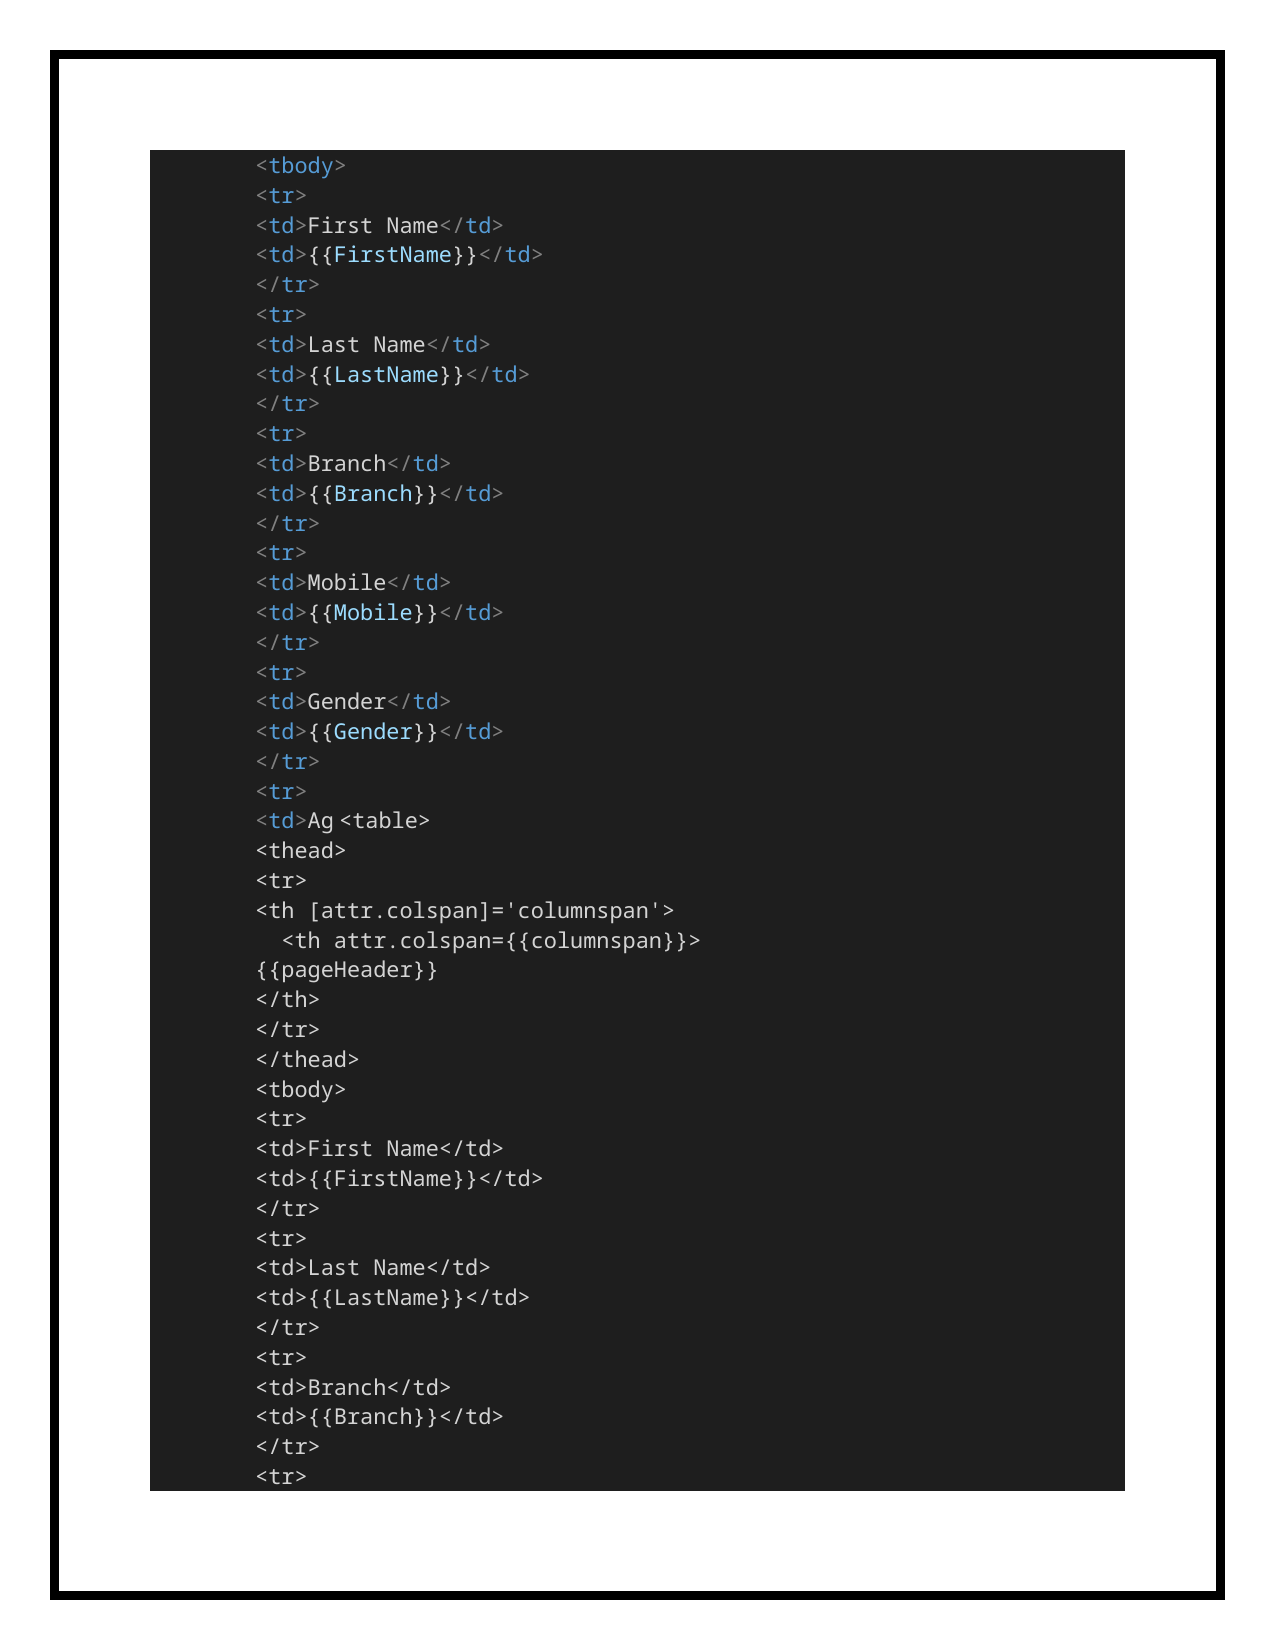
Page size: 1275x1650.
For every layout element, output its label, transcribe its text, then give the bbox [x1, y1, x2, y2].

text <td>{{FirstName}}</td> [150, 1163, 1125, 1193]
text <tr> [150, 418, 1125, 448]
text </tr> [150, 1193, 1125, 1222]
text <td>First Name</td> [150, 209, 1125, 239]
text <td>{{Mobile}}</td> [150, 597, 1125, 627]
text <tr> [150, 537, 1125, 567]
text {{pageHeader}} [150, 954, 1125, 984]
text <td>{{Branch}}</td> [150, 478, 1125, 507]
text <td>{{FirstName}}</td> [150, 239, 1125, 269]
text <td>Ag <table> [150, 805, 1125, 835]
text <td>Last Name</td> [150, 329, 1125, 358]
text <td>Branch</td> [150, 448, 1125, 478]
text <td>{{LastName}}</td> [150, 1282, 1125, 1312]
text <td>{{LastName}}</td> [150, 358, 1125, 388]
text </tr> [150, 507, 1125, 537]
text </thead> [150, 1044, 1125, 1073]
text <td>Branch</td> [150, 1371, 1125, 1401]
text </tr> [150, 746, 1125, 776]
text <tr> [150, 299, 1125, 329]
text </tr> [150, 269, 1125, 299]
text </tr> [150, 1431, 1125, 1461]
text <th [attr.colspan]='columnspan'> [150, 895, 1125, 924]
text </tr> [150, 627, 1125, 656]
text </tr> [150, 1014, 1125, 1044]
text <td>First Name</td> [150, 1133, 1125, 1163]
text <td>Last Name</td> [150, 1252, 1125, 1282]
text </tr> [150, 1312, 1125, 1342]
text <thead> [150, 835, 1125, 865]
text <td>{{Gender}}</td> [150, 716, 1125, 746]
text <tr> [150, 656, 1125, 686]
text </tr> [150, 388, 1125, 418]
text </th> [150, 984, 1125, 1014]
text <tr> [150, 1103, 1125, 1133]
text <tr> [150, 865, 1125, 895]
text <tr> [150, 1461, 1125, 1491]
text <td>{{Branch}}</td> [150, 1401, 1125, 1431]
text <td>Mobile</td> [150, 567, 1125, 597]
text <tr> [150, 1222, 1125, 1252]
text <td>Gender</td> [150, 686, 1125, 716]
text <tr> [150, 1342, 1125, 1371]
text <tr> [150, 776, 1125, 805]
text <tbody> [150, 150, 1125, 180]
text <th attr.colspan={{columnspan}}> [150, 924, 1125, 954]
text <tr> [150, 180, 1125, 209]
text <tbody> [150, 1073, 1125, 1103]
